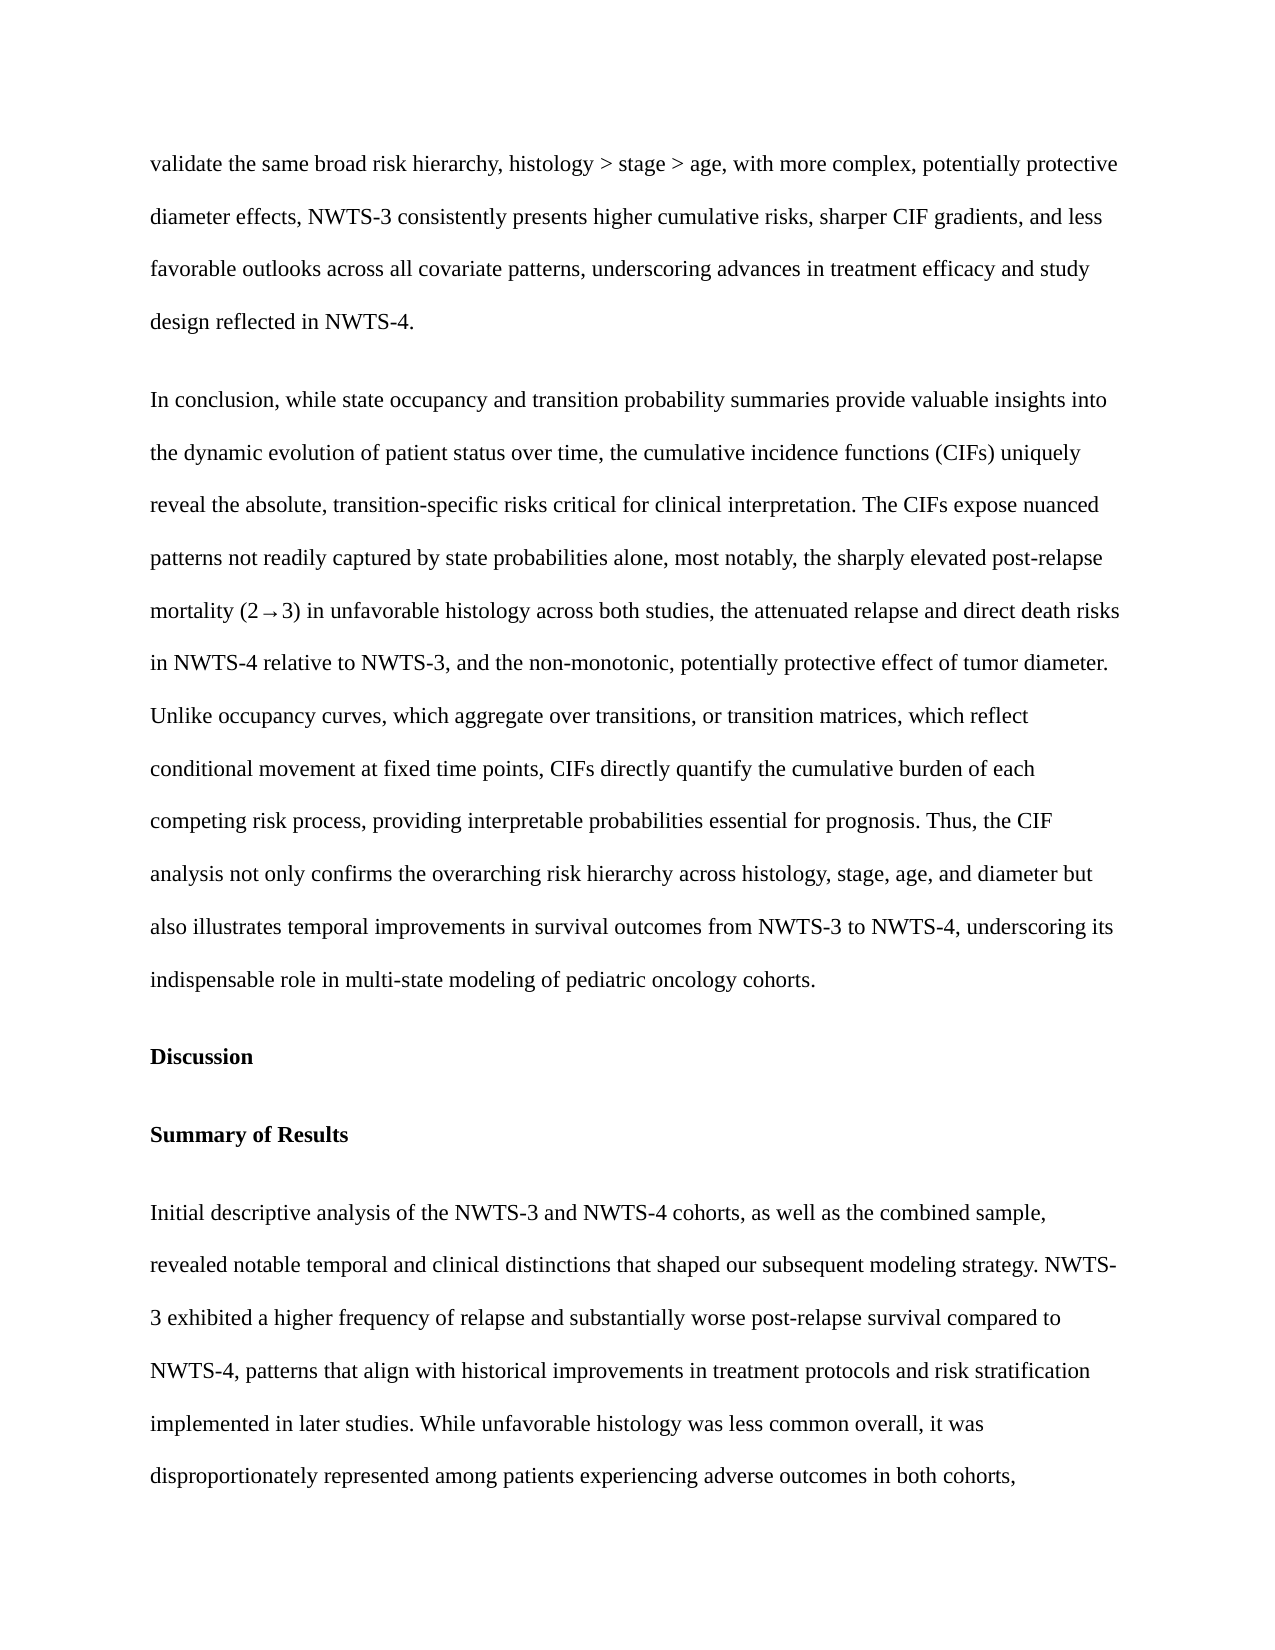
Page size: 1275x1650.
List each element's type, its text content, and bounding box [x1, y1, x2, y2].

text Discussion [150, 1043, 1125, 1070]
text Summary of Results [150, 1121, 1125, 1147]
text In conclusion, while state occupancy and transition probability summaries provide valuable insights into the dynamic evolution of patient status over time, the cumulative incidence functions (CIFs) uniquely reveal the absolute, transition-specific risks critical for clinical interpretation. The CIFs expose nuanced patterns not readily captured by state probabilities alone, most notably, the sharply elevated post-relapse mortality (2→3) in unfavorable histology across both studies, the attenuated relapse and direct death risks in NWTS-4 relative to NWTS-3, and the non-monotonic, potentially protective effect of tumor diameter. Unlike occupancy curves, which aggregate over transitions, or transition matrices, which reflect conditional movement at fixed time points, CIFs directly quantify the cumulative burden of each competing risk process, providing interpretable probabilities essential for prognosis. Thus, the CIF analysis not only confirms the overarching risk hierarchy across histology, stage, age, and diameter but also illustrates temporal improvements in survival outcomes from NWTS-3 to NWTS-4, underscoring its indispensable role in multi-state modeling of pediatric oncology cohorts. [150, 386, 1125, 992]
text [150, 150, 1125, 334]
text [150, 1199, 1125, 1489]
